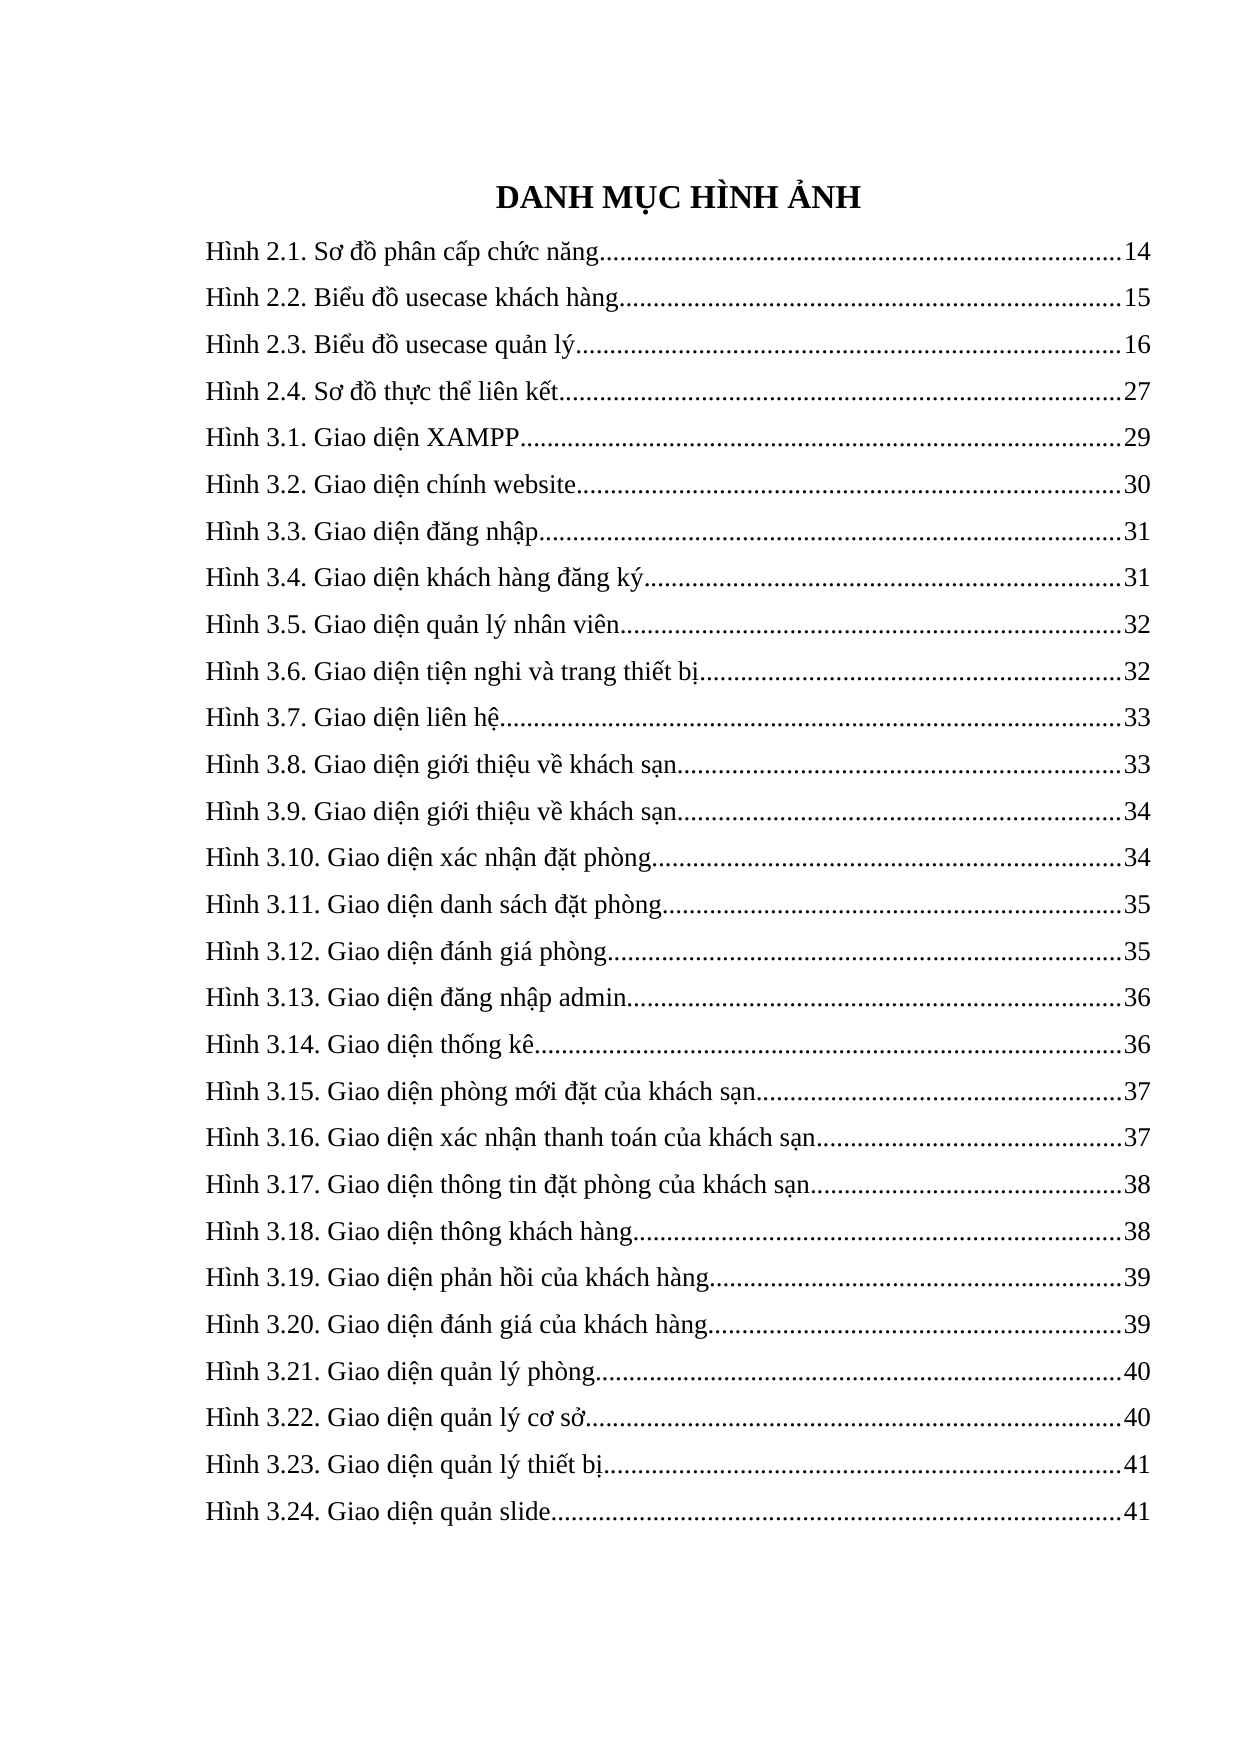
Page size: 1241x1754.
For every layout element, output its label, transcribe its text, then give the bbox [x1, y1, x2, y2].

text Hình 3.2. Giao diện chính website 30 [205, 468, 1152, 499]
text Hình 3.21. Giao diện quản lý phòng 40 [205, 1355, 1152, 1386]
text Hình 3.16. Giao diện xác nhận thanh toán của khách sạn 37 [205, 1121, 1152, 1152]
text Hình 3.1. Giao diện XAMPP 29 [205, 421, 1152, 452]
text Hình 2.2. Biểu đồ usecase khách hàng 15 [205, 281, 1152, 312]
text Hình 2.4. Sơ đồ thực thể liên kết 27 [205, 375, 1152, 406]
text Hình 3.18. Giao diện thông khách hàng 38 [205, 1215, 1152, 1246]
text Hình 3.5. Giao diện quản lý nhân viên 32 [205, 608, 1152, 639]
text Hình 3.10. Giao diện xác nhận đặt phòng 34 [205, 841, 1152, 872]
text Hình 3.14. Giao diện thống kê 36 [205, 1028, 1152, 1059]
text Hình 3.11. Giao diện danh sách đặt phòng 35 [205, 888, 1152, 919]
text Hình 2.3. Biểu đồ usecase quản lý 16 [205, 328, 1152, 359]
text DANH MỤC HÌNH ẢNH [205, 177, 1152, 216]
text Hình 3.24. Giao diện quản slide 41 [205, 1495, 1152, 1526]
text Hình 3.4. Giao diện khách hàng đăng ký 31 [205, 561, 1152, 592]
text Hình 3.17. Giao diện thông tin đặt phòng của khách sạn 38 [205, 1168, 1152, 1199]
text Hình 2.1. Sơ đồ phân cấp chức năng 14 [205, 235, 1152, 266]
text Hình 3.12. Giao diện đánh giá phòng 35 [205, 935, 1152, 966]
text Hình 3.9. Giao diện giới thiệu về khách sạn 34 [205, 795, 1152, 826]
text Hình 3.6. Giao diện tiện nghi và trang thiết bị 32 [205, 655, 1152, 686]
text Hình 3.20. Giao diện đánh giá của khách hàng 39 [205, 1308, 1152, 1339]
text Hình 3.23. Giao diện quản lý thiết bị 41 [205, 1448, 1152, 1479]
text Hình 3.8. Giao diện giới thiệu về khách sạn 33 [205, 748, 1152, 779]
text Hình 3.15. Giao diện phòng mới đặt của khách sạn 37 [205, 1075, 1152, 1106]
text Hình 3.13. Giao diện đăng nhập admin 36 [205, 981, 1152, 1012]
text Hình 3.7. Giao diện liên hệ 33 [205, 701, 1152, 732]
text Hình 3.3. Giao diện đăng nhập 31 [205, 515, 1152, 546]
text Hình 3.19. Giao diện phản hồi của khách hàng 39 [205, 1261, 1152, 1292]
text Hình 3.22. Giao diện quản lý cơ sở 40 [205, 1401, 1152, 1432]
